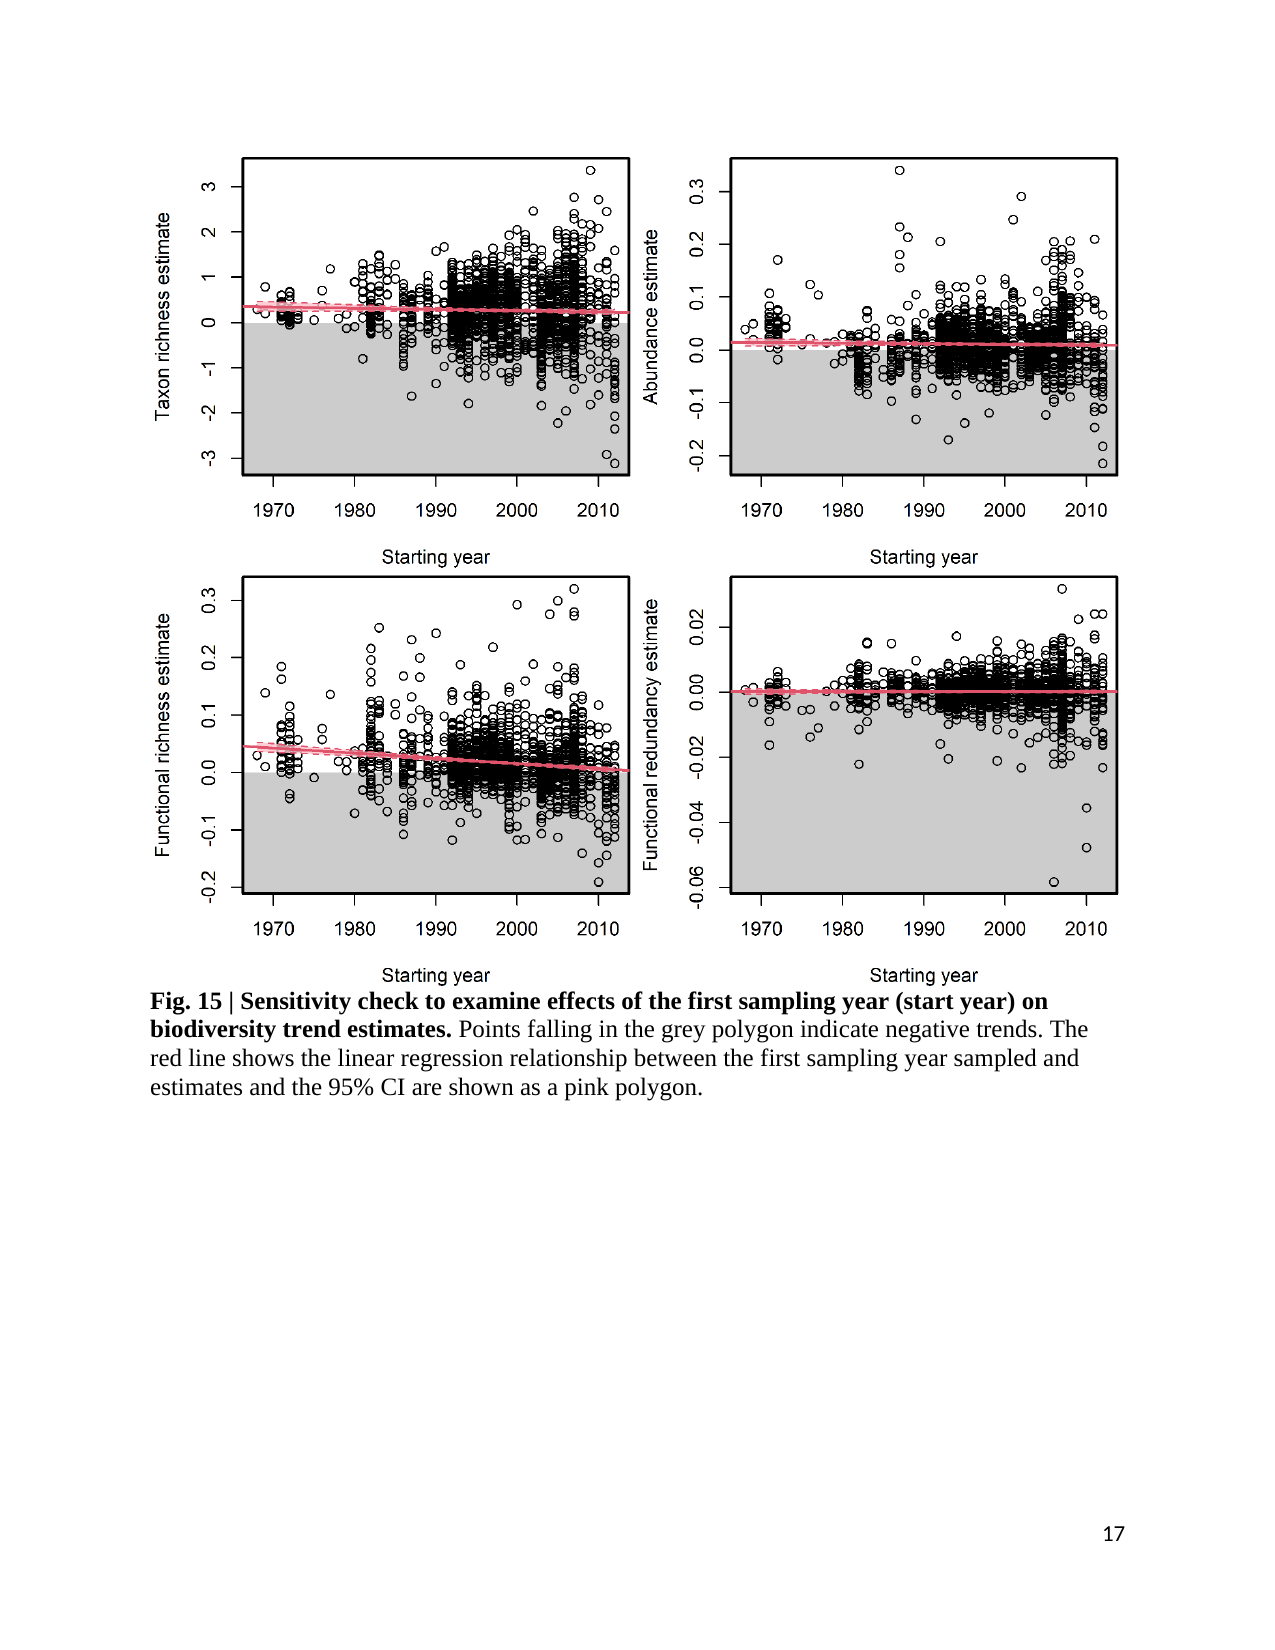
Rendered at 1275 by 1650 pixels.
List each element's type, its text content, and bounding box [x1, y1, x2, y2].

text Fig. 15 | Sensitivity check to examine effects of the first sampling year (start year) on biodiversity trend estimates. Points falling in the grey polygon indicate negative trends. The red line shows the linear regression relationship between the first sampling year sampled and estimates and the 95% CI are shown as a pink polygon. [150, 986, 1125, 1101]
picture [150, 150, 1125, 986]
